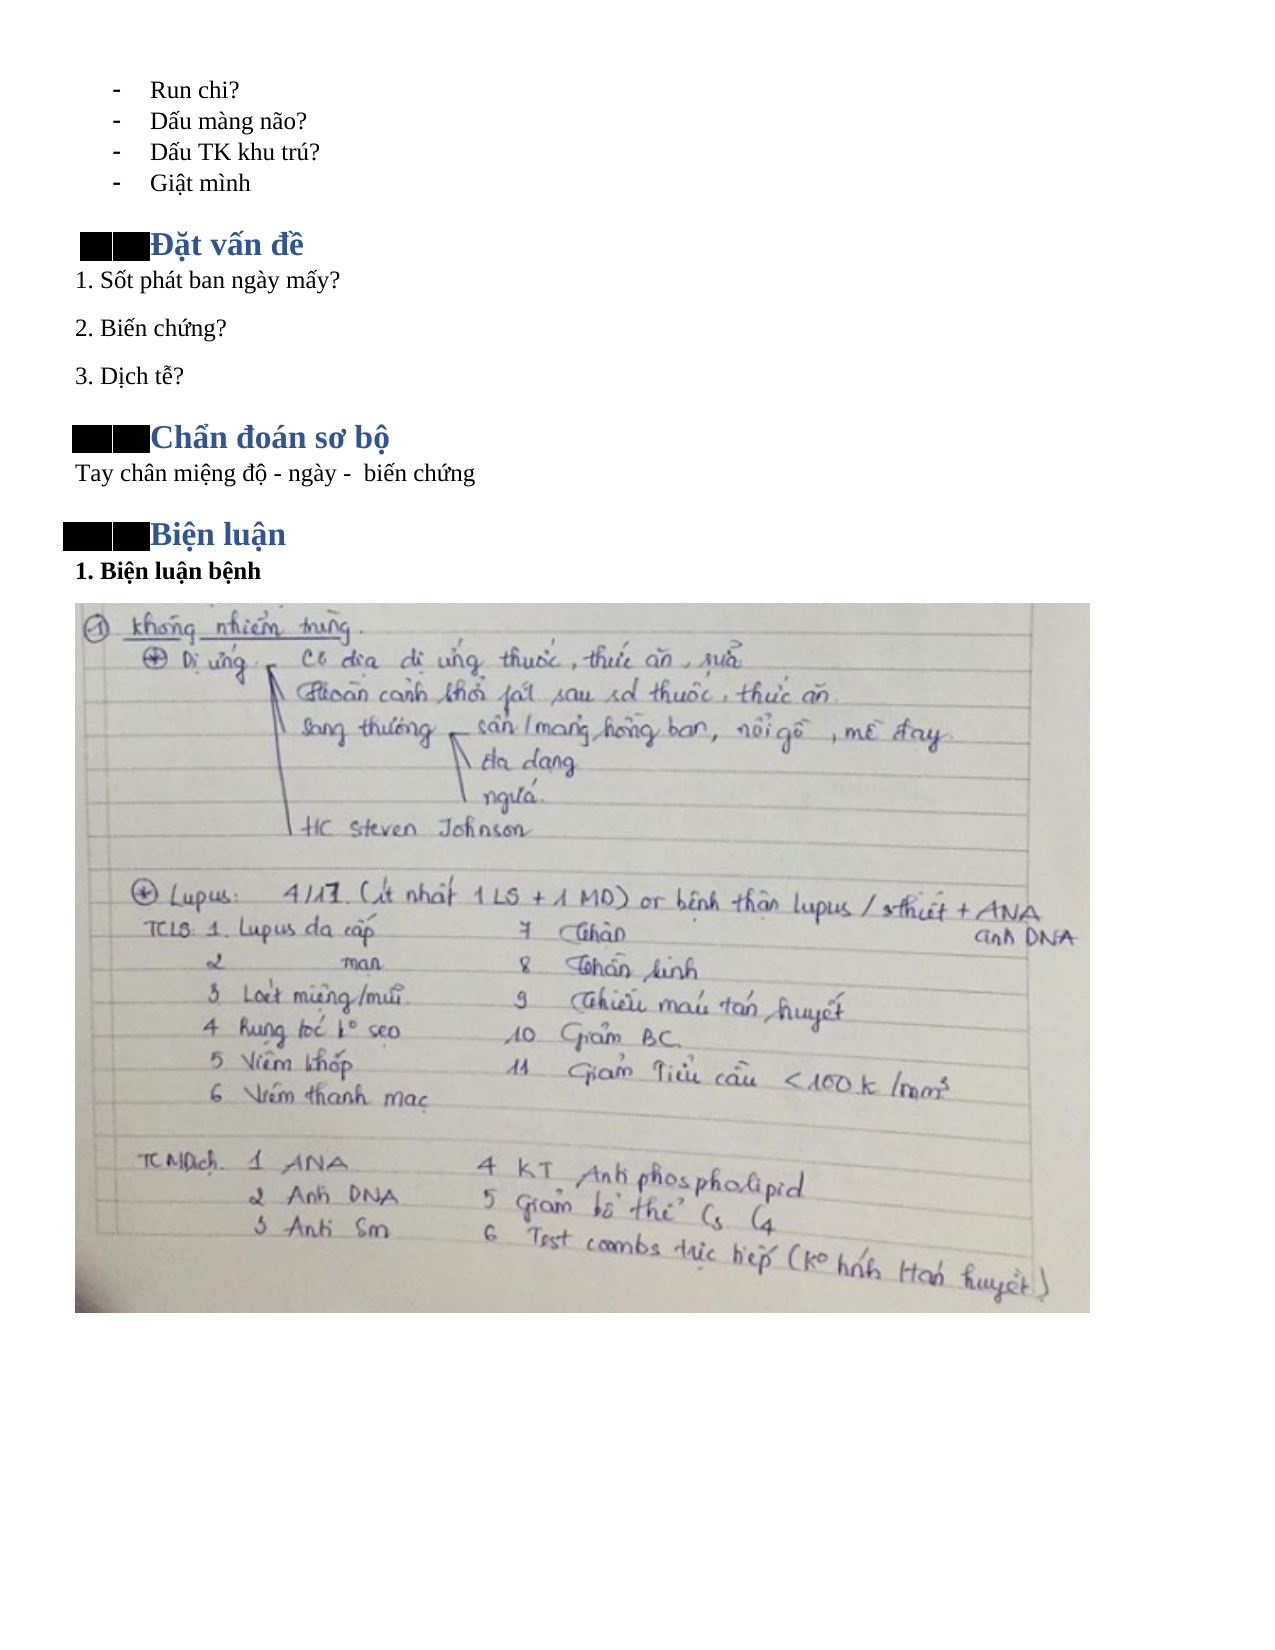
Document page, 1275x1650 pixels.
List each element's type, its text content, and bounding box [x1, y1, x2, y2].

text 1. Biện luận bệnh [75, 556, 1200, 584]
list Giật mình [112, 168, 1200, 197]
subtitle Đặt vấn đề [112, 224, 1200, 262]
subtitle Biện luận [112, 514, 1200, 553]
picture [75, 603, 1090, 1313]
text 1. Sốt phát ban ngày mấy? [75, 266, 1200, 294]
list Run chi? [112, 75, 1200, 104]
text 3. Dịch tễ? [75, 361, 1200, 390]
text 2. Biến chứng? [75, 313, 1200, 342]
list Dấu TK khu trú? [112, 137, 1200, 166]
subtitle Chẩn đoán sơ bộ [112, 417, 1200, 455]
text Tay chân miệng độ - ngày - biến chứng [75, 458, 1200, 487]
list Dấu màng não? [112, 106, 1200, 135]
